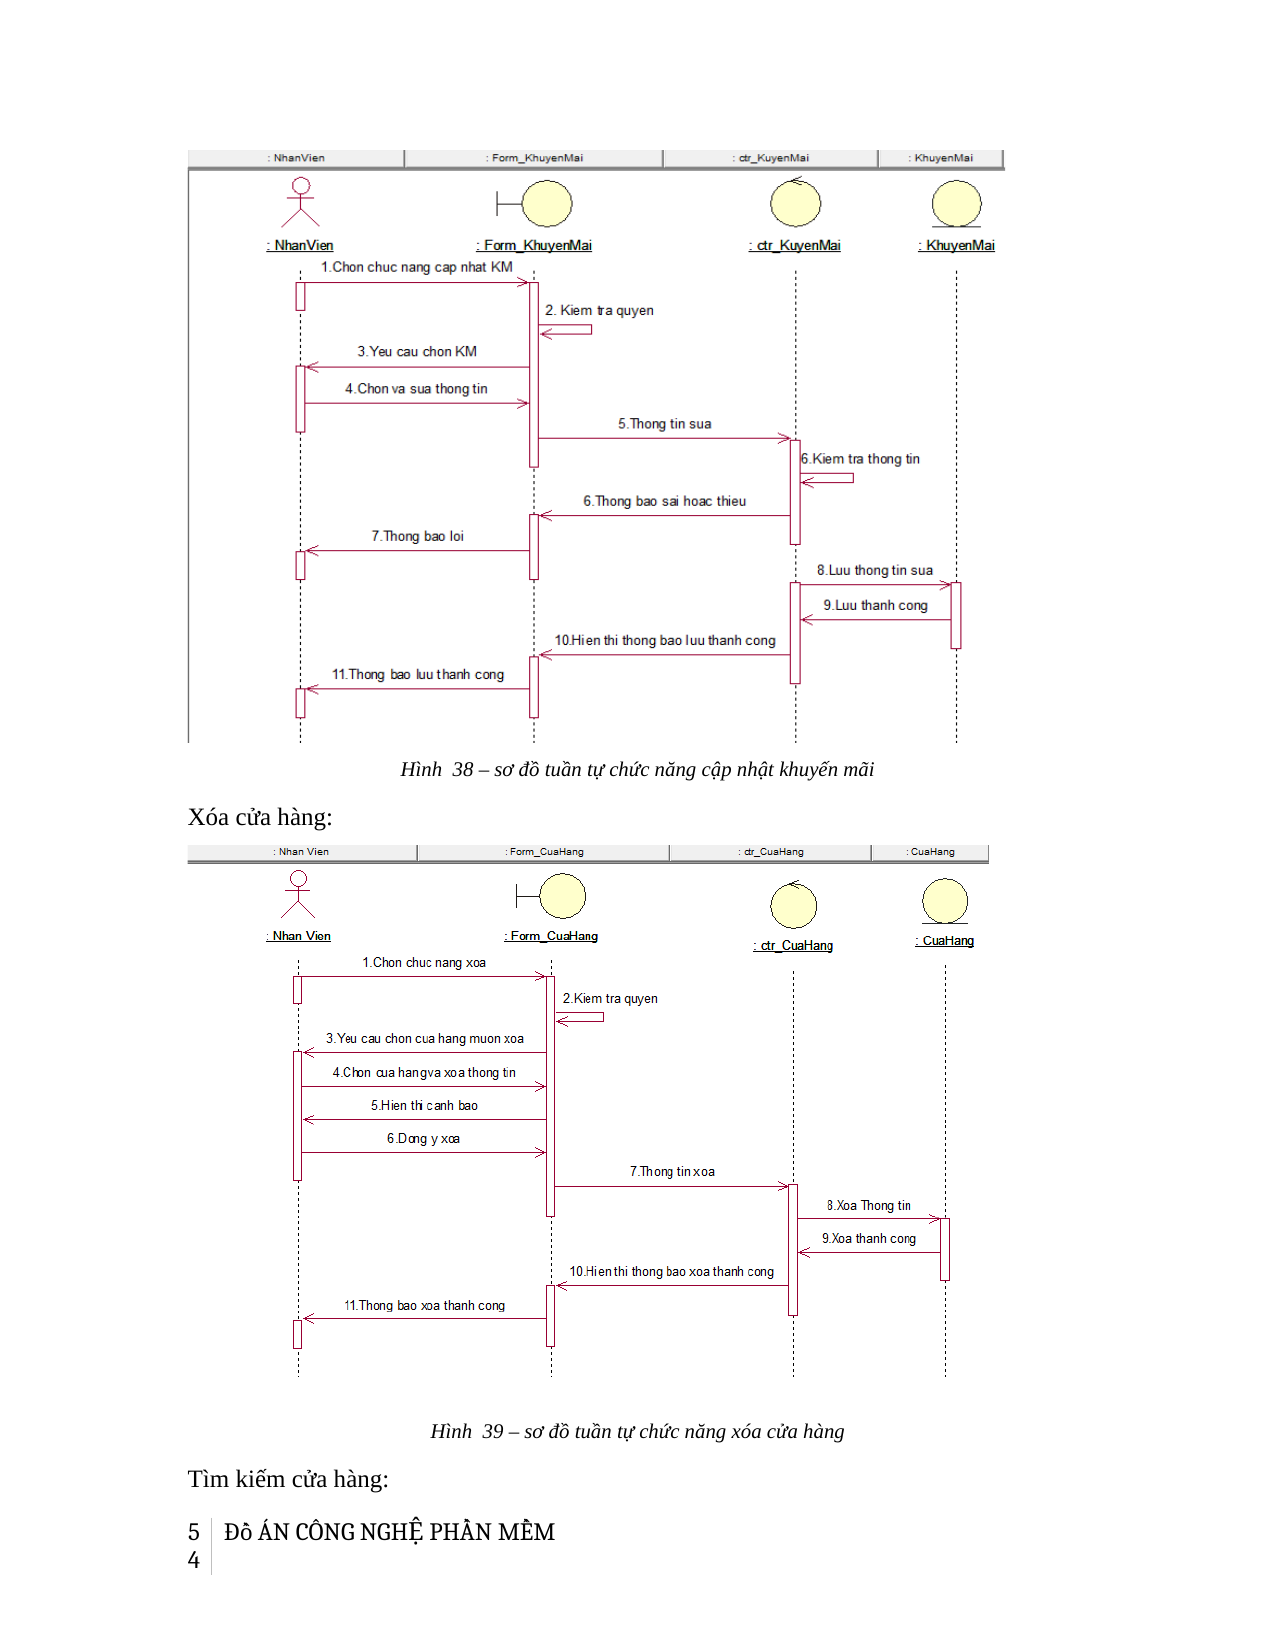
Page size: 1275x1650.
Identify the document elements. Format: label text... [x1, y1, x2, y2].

picture [187, 845, 989, 1405]
text Tìm kiếm cửa hàng: [187, 1464, 1087, 1492]
text Hình 38 – sơ đồ tuần tự chức năng cập nhật khuyến mãi [187, 757, 1087, 781]
picture [187, 150, 1005, 743]
text Xóa cửa hàng: [187, 802, 1087, 831]
text Hình 39 – sơ đồ tuần tự chức năng xóa cửa hàng [187, 1419, 1087, 1443]
